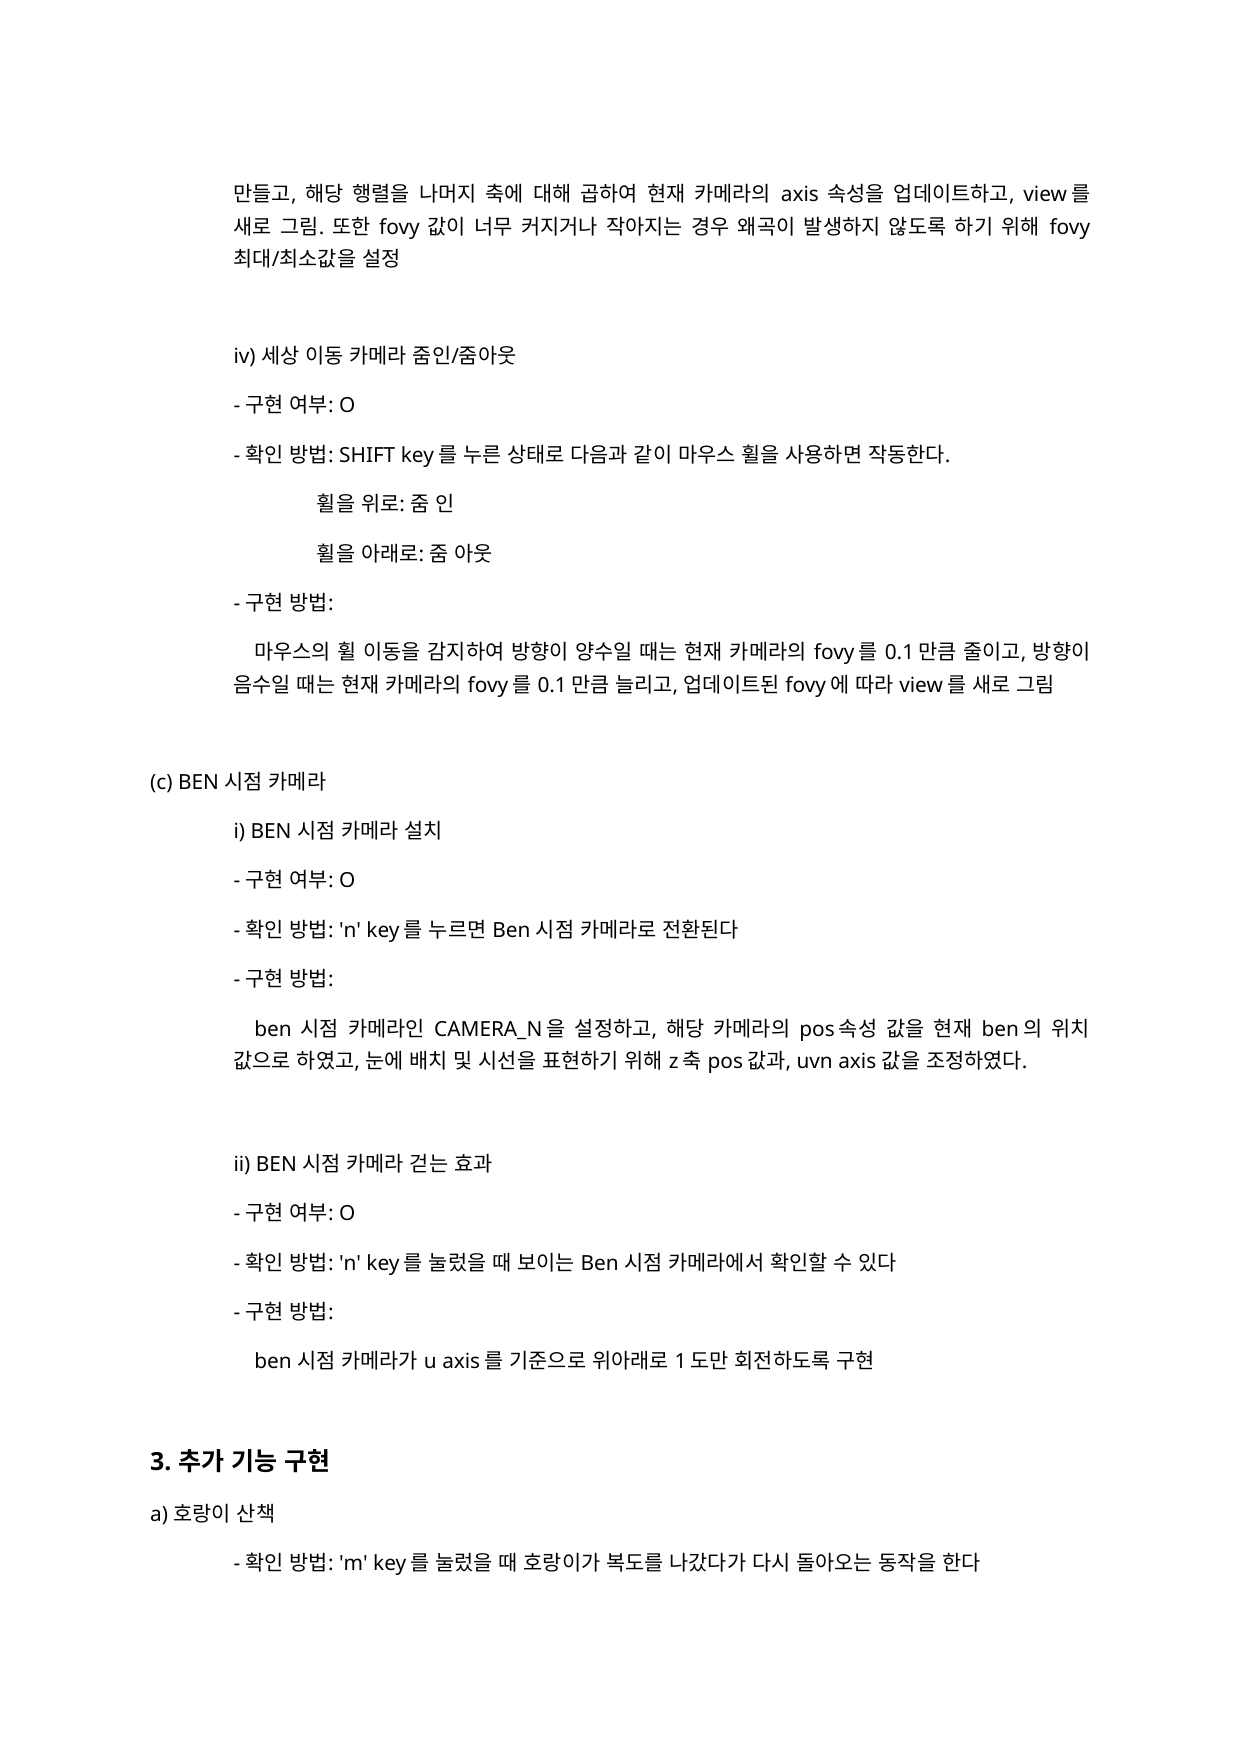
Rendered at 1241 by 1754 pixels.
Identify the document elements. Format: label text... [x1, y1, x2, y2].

text - 구현 방법: [150, 586, 1090, 616]
text - 구현 여부: O [150, 389, 1090, 419]
text - 확인 방법: 'n' key를 누르면 Ben 시점 카메라로 전환된다 [150, 913, 1090, 943]
text - 구현 여부: O [150, 864, 1090, 894]
text ii) BEN 시점 카메라 걷는 효과 [150, 1147, 1090, 1178]
text ben 시점 카메라인 CAMERA_N을 설정하고, 해당 카메라의 pos속성 값을 현재 ben의 위치 값으로 하였고, 눈에 배치 및 시선을 표현하기 위해 z축 pos값과, uvn axis 값을 조정하였다. [233, 1012, 1090, 1075]
text 3. 추가 기능 구현 [150, 1441, 1090, 1478]
text - 구현 여부: O [150, 1197, 1090, 1227]
text a) 호랑이 산책 [150, 1497, 1090, 1527]
text 마우스의 휠 이동을 감지하여 방향이 양수일 때는 현재 카메라의 fovy를 0.1만큼 줄이고, 방향이 음수일 때는 현재 카메라의 fovy를 0.1만큼 늘리고, 업데이트된 fovy에 따라 view를 새로 그림 [233, 636, 1090, 698]
text 휠을 아래로: 줌 아웃 [150, 537, 1090, 567]
text i) BEN 시점 카메라 설치 [150, 814, 1090, 844]
text - 구현 방법: [150, 1295, 1090, 1326]
text - 구현 방법: [150, 962, 1090, 993]
text iv) 세상 이동 카메라 줌인/줌아웃 [150, 339, 1090, 369]
text - 확인 방법: 'm' key를 눌렀을 때 호랑이가 복도를 나갔다가 다시 돌아오는 동작을 한다 [150, 1547, 1090, 1577]
text 휠을 위로: 줌 인 [150, 487, 1090, 518]
text - 확인 방법: SHIFT key를 누른 상태로 다음과 같이 마우스 휠을 사용하면 작동한다. [150, 438, 1090, 468]
text - 확인 방법: 'n' key를 눌렀을 때 보이는 Ben 시점 카메라에서 확인할 수 있다 [150, 1246, 1090, 1276]
text (c) BEN 시점 카메라 [150, 765, 1090, 795]
text ben 시점 카메라가 u axis를 기준으로 위아래로 1도만 회전하도록 구현 [233, 1345, 1090, 1375]
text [233, 177, 1090, 273]
